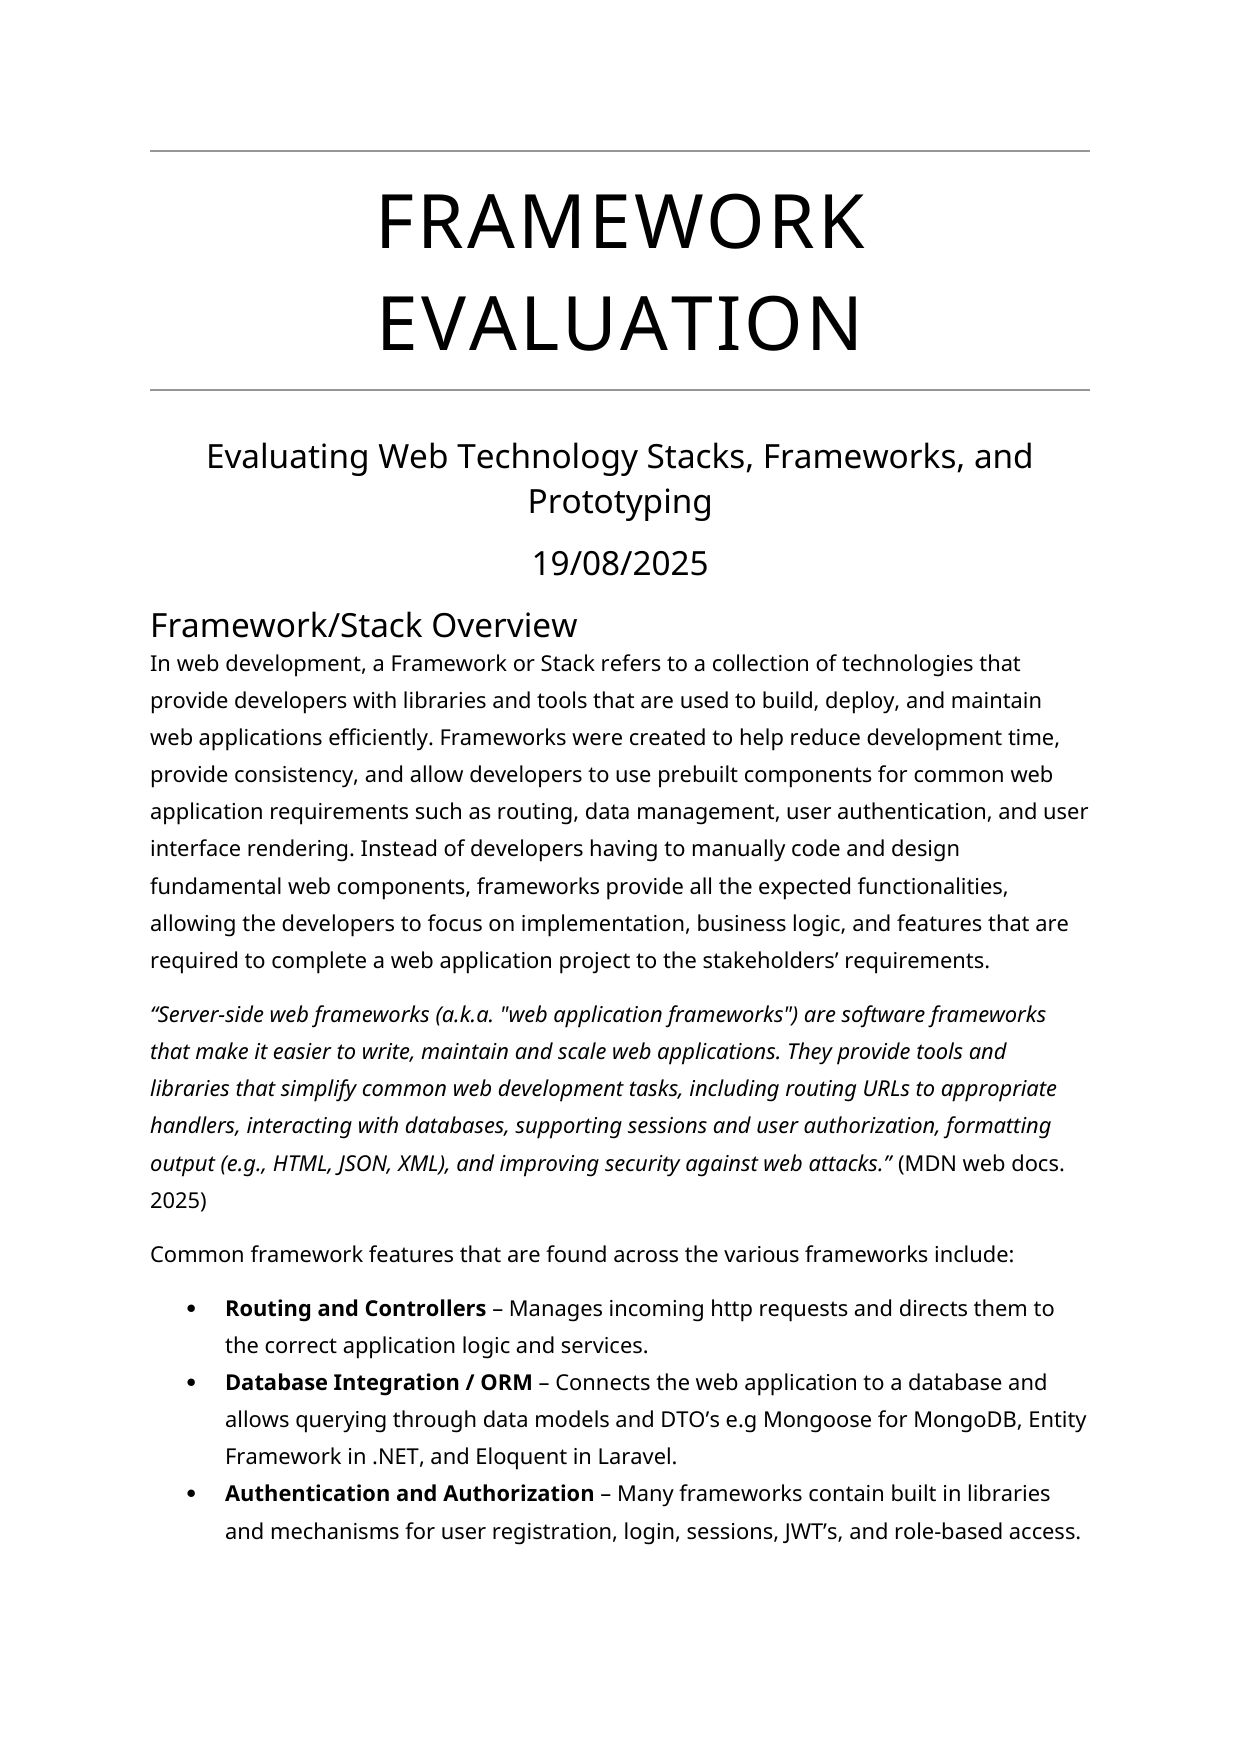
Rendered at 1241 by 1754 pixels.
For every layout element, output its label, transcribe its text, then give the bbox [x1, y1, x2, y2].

text In web development, a Framework or Stack refers to a collection of technologies that provide developers with libraries and tools that are used to build, deploy, and maintain web applications efficiently. Frameworks were created to help reduce development time, provide consistency, and allow developers to use prebuilt components for common web application requirements such as routing, data management, user authentication, and user interface rendering. Instead of developers having to manually code and design fundamental web components, frameworks provide all the expected functionalities, allowing the developers to focus on implementation, business logic, and features that are required to complete a web application project to the stakeholders’ requirements. [150, 647, 1090, 975]
list Routing and Controllers – Manages incoming http requests and directs them to the correct application logic and services. [187, 1292, 1090, 1359]
text “Server-side web frameworks (a.k.a. "web application frameworks") are software frameworks that make it easier to write, maintain and scale web applications. They provide tools and libraries that simplify common web development tasks, including routing URLs to appropriate handlers, interacting with databases, supporting sessions and user authorization, formatting output (e.g., HTML, JSON, XML), and improving security against web attacks.” (MDN web docs. 2025) [150, 999, 1090, 1214]
list Database Integration / ORM – Connects the web application to a database and allows querying through data models and DTO’s e.g Mongoose for MongoDB, Entity Framework in .NET, and Eloquent in Laravel. [187, 1367, 1090, 1471]
subtitle Evaluating Web Technology Stacks, Frameworks, and Prototyping [150, 432, 1090, 523]
subtitle Framework/Stack Overview [150, 602, 1090, 647]
title Framework Evaluation [150, 152, 1090, 389]
list Authentication and Authorization – Many frameworks contain built in libraries and mechanisms for user registration, login, sessions, JWT’s, and role-based access. [187, 1478, 1090, 1545]
text Common framework features that are found across the various frameworks include: [150, 1239, 1090, 1268]
subtitle 19/08/2025 [150, 540, 1090, 585]
